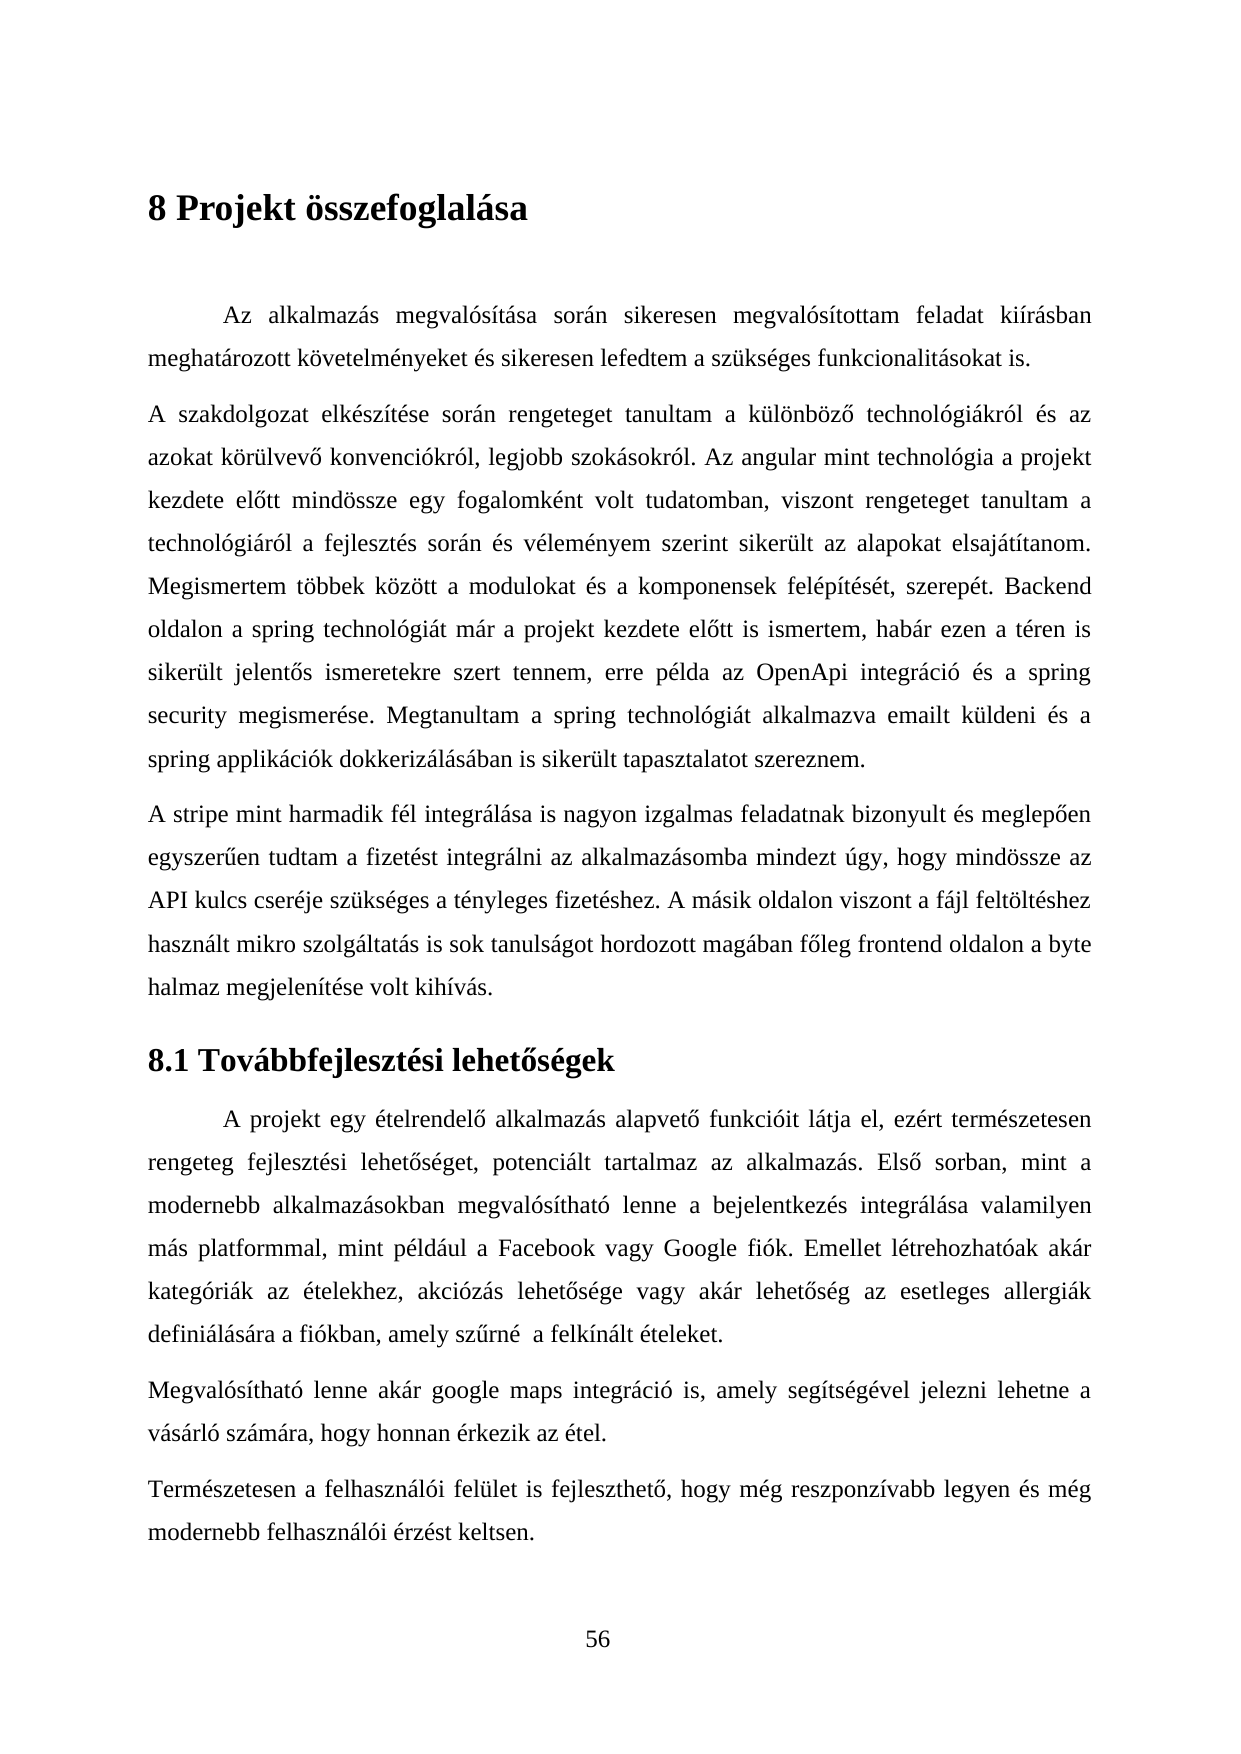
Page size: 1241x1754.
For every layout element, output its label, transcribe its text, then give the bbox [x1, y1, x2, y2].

text A stripe mint harmadik fél integrálása is nagyon izgalmas feladatnak bizonyult és meglepően egyszerűen tudtam a fizetést integrálni az alkalmazásomba mindezt úgy, hogy mindössze az API kulcs cseréje szükséges a tényleges fizetéshez. A másik oldalon viszont a fájl feltöltéshez használt mikro szolgáltatás is sok tanulságot hordozott magában főleg frontend oldalon a byte halmaz megjelenítése volt kihívás. [148, 799, 1092, 1001]
subtitle Projekt összefoglalása [148, 185, 1092, 228]
text A szakdolgozat elkészítése során rengeteget tanultam a különböző technológiákról és az azokat körülvevő konvenciókról, legjobb szokásokról. Az angular mint technológia a projekt kezdete előtt mindössze egy fogalomként volt tudatomban, viszont rengeteget tanultam a technológiáról a fejlesztés során és véleményem szerint sikerült az alapokat elsajátítanom. Megismertem többek között a modulokat és a komponensek felépítését, szerepét. Backend oldalon a spring technológiát már a projekt kezdete előtt is ismertem, habár ezen a téren is sikerült jelentős ismeretekre szert tennem, erre példa az OpenApi integráció és a spring security megismerése. Megtanultam a spring technológiát alkalmazva emailt küldeni és a spring applikációk dokkerizálásában is sikerült tapasztalatot szereznem. [148, 399, 1092, 772]
text Természetesen a felhasználói felület is fejleszthető, hogy még reszponzívabb legyen és még modernebb felhasználói érzést keltsen. [148, 1474, 1092, 1546]
text Megvalósítható lenne akár google maps integráció is, amely segítségével jelezni lehetne a vásárló számára, hogy honnan érkezik az étel. [148, 1375, 1092, 1447]
text A projekt egy ételrendelő alkalmazás alapvető funkcióit látja el, ezért természetesen rengeteg fejlesztési lehetőséget, potenciált tartalmaz az alkalmazás. Első sorban, mint a modernebb alkalmazásokban megvalósítható lenne a bejelentkezés integrálása valamilyen más platformmal, mint például a Facebook vagy Google fiók. Emellet létrehozhatóak akár kategóriák az ételekhez, akciózás lehetősége vagy akár lehetőség az esetleges allergiák definiálására a fiókban, amely szűrné a felkínált ételeket. [148, 1104, 1092, 1348]
subtitle Továbbfejlesztési lehetőségek [148, 1040, 1092, 1078]
text Az alkalmazás megvalósítása során sikeresen megvalósítottam feladat kiírásban meghatározott követelményeket és sikeresen lefedtem a szükséges funkcionalitásokat is. [148, 300, 1092, 372]
